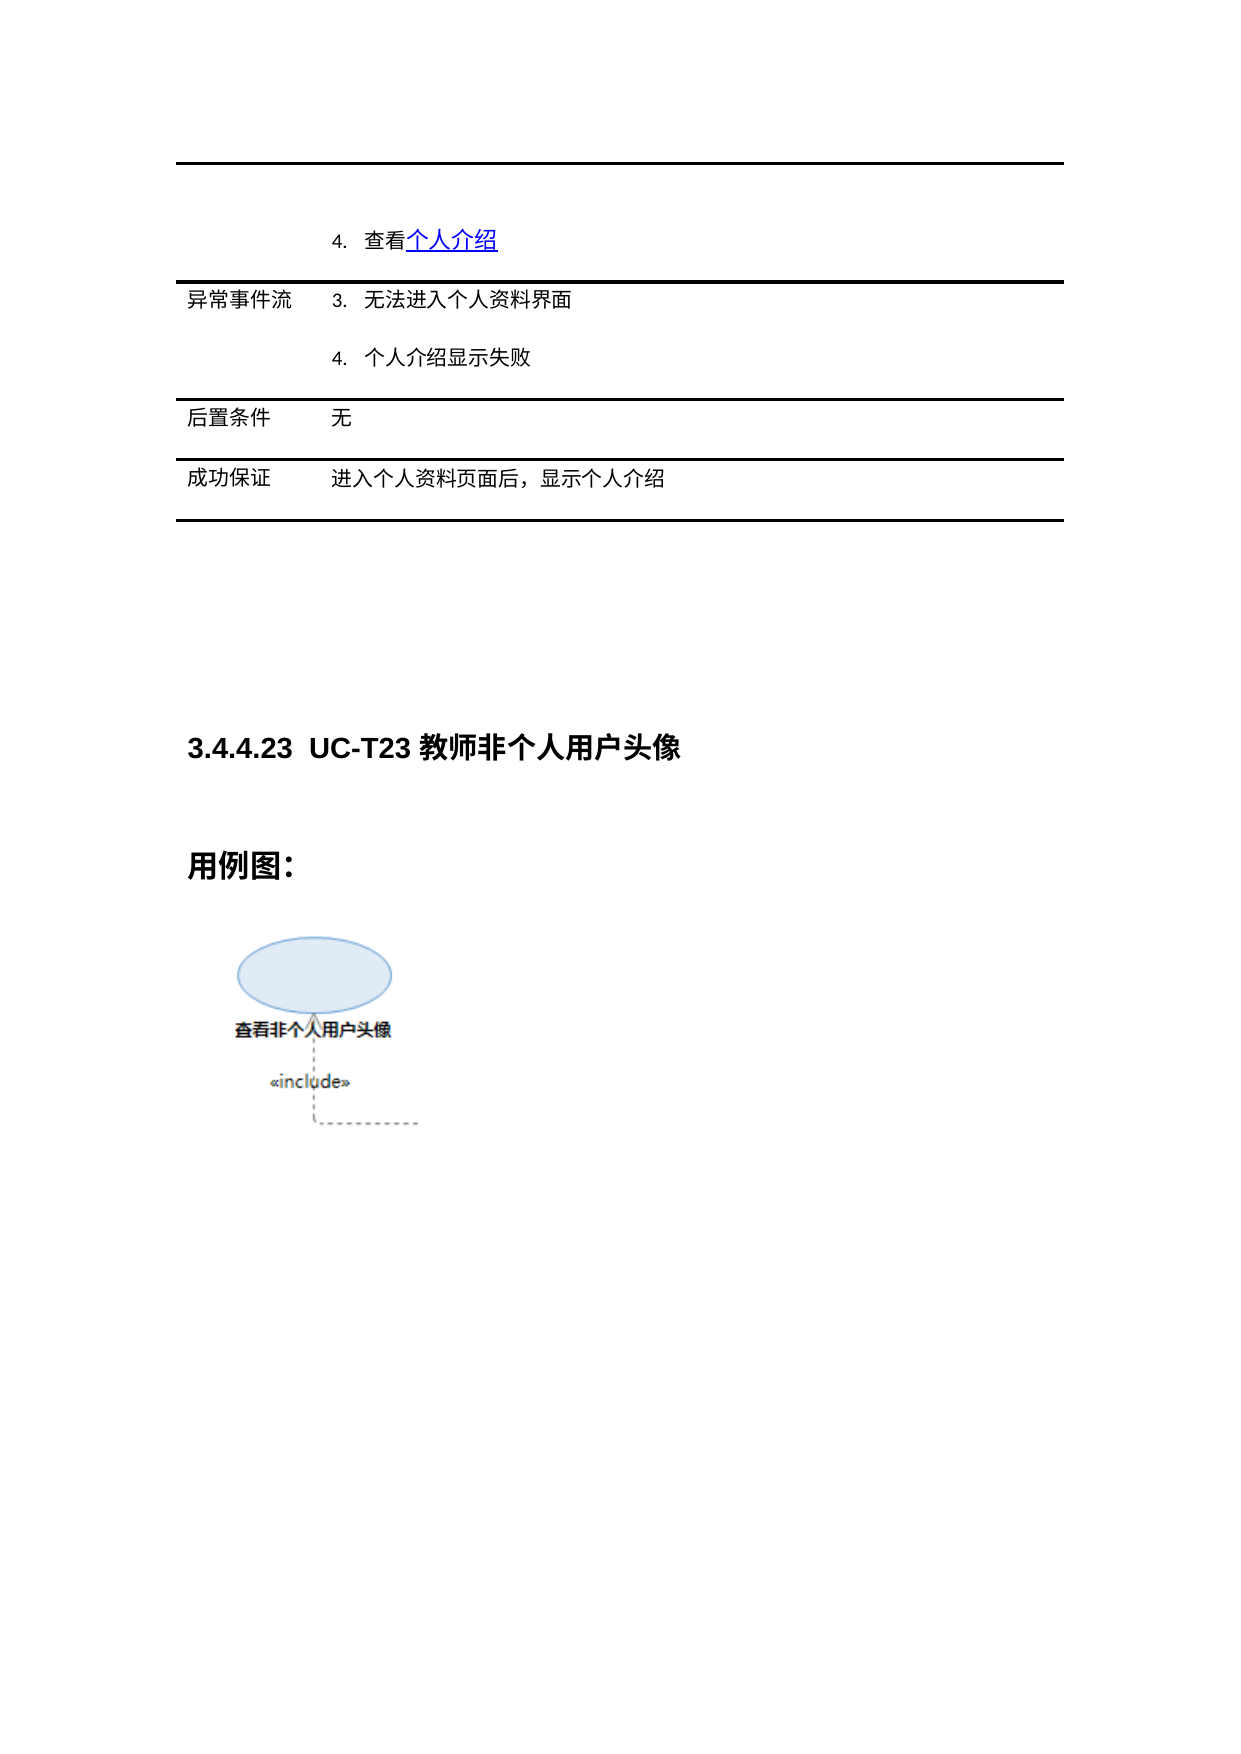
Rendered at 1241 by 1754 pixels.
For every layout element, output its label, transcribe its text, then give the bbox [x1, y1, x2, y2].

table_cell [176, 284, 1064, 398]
picture [187, 896, 418, 1178]
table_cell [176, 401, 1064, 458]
subtitle 3.4.4.23 UC-T23 教师非个人用户头像 [187, 713, 1053, 778]
text 用例图： [187, 832, 1053, 897]
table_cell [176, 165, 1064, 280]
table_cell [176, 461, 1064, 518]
